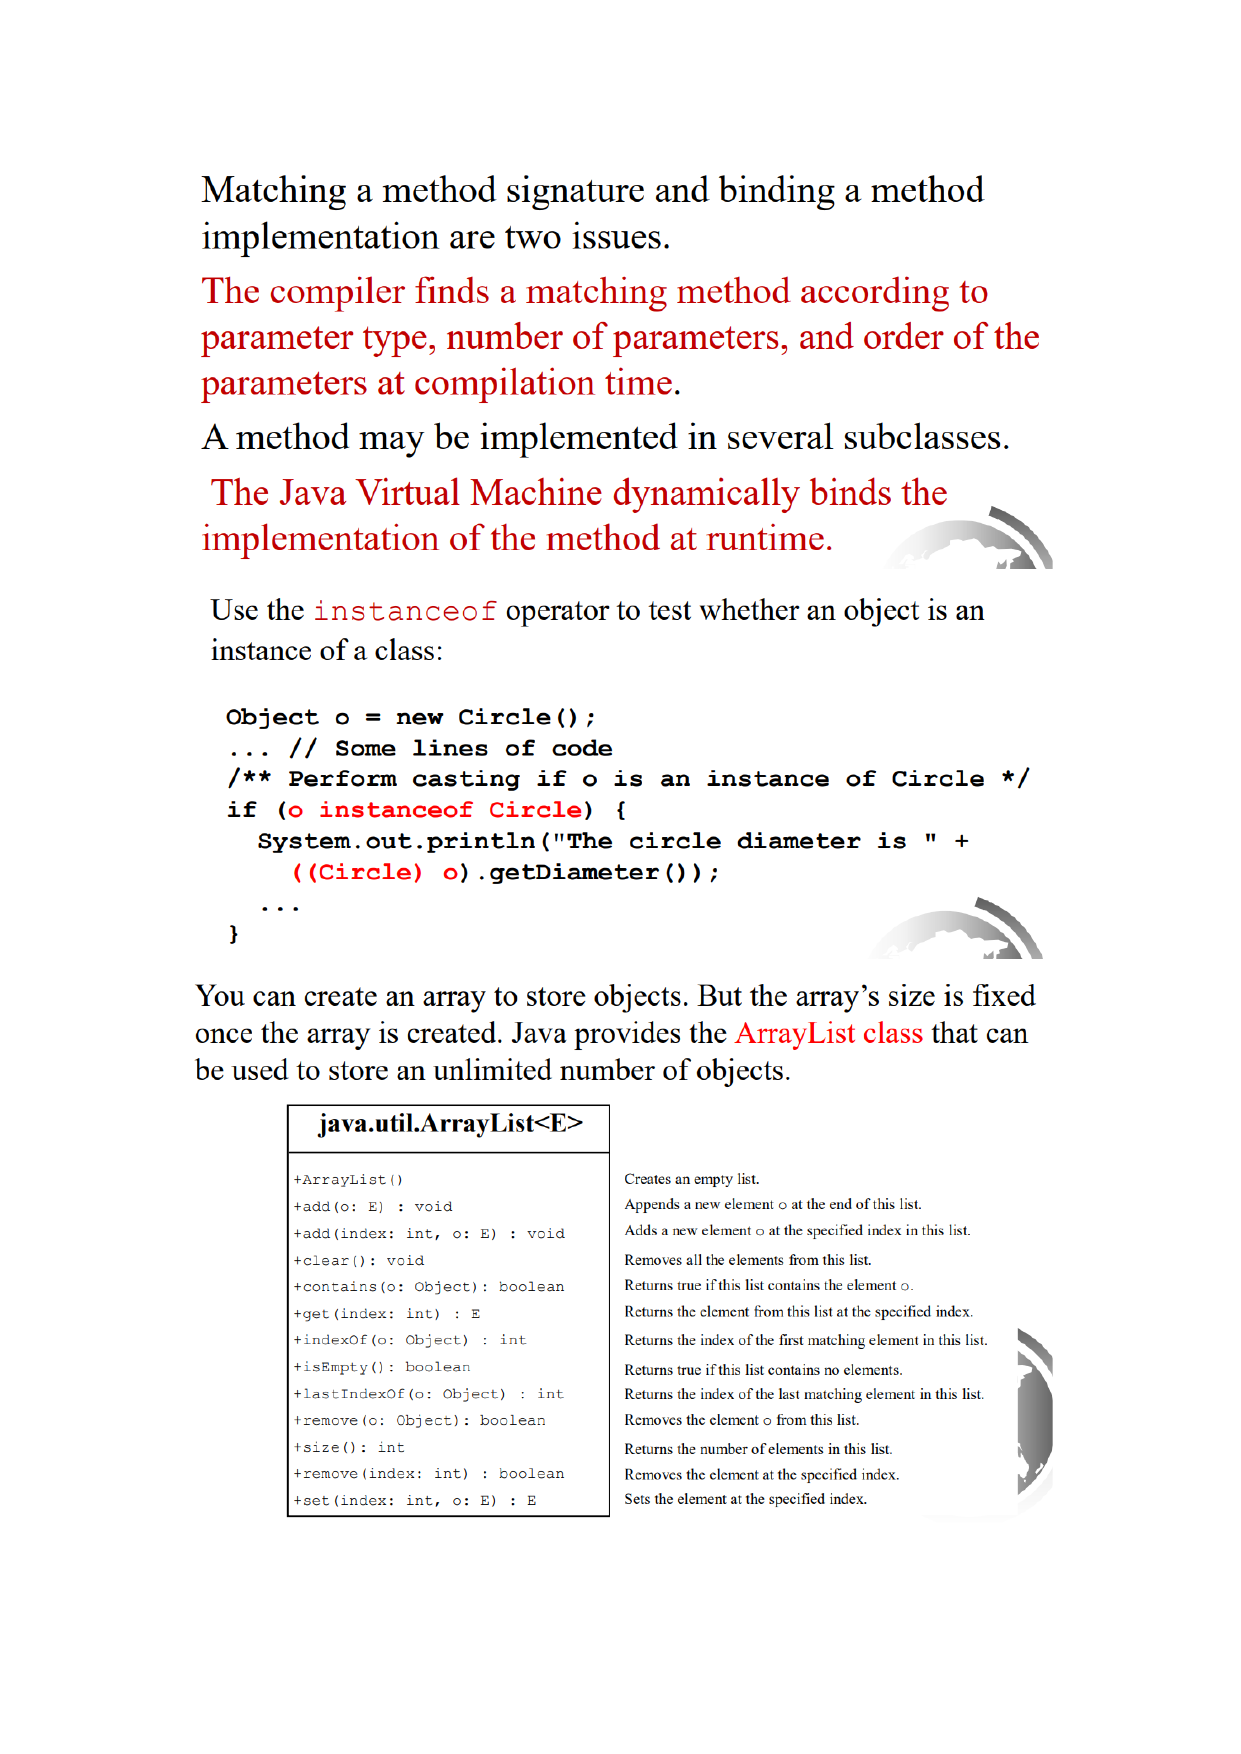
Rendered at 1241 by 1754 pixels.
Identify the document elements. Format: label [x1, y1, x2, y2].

picture [187, 974, 1053, 1523]
picture [187, 584, 1053, 959]
picture [187, 162, 1053, 569]
